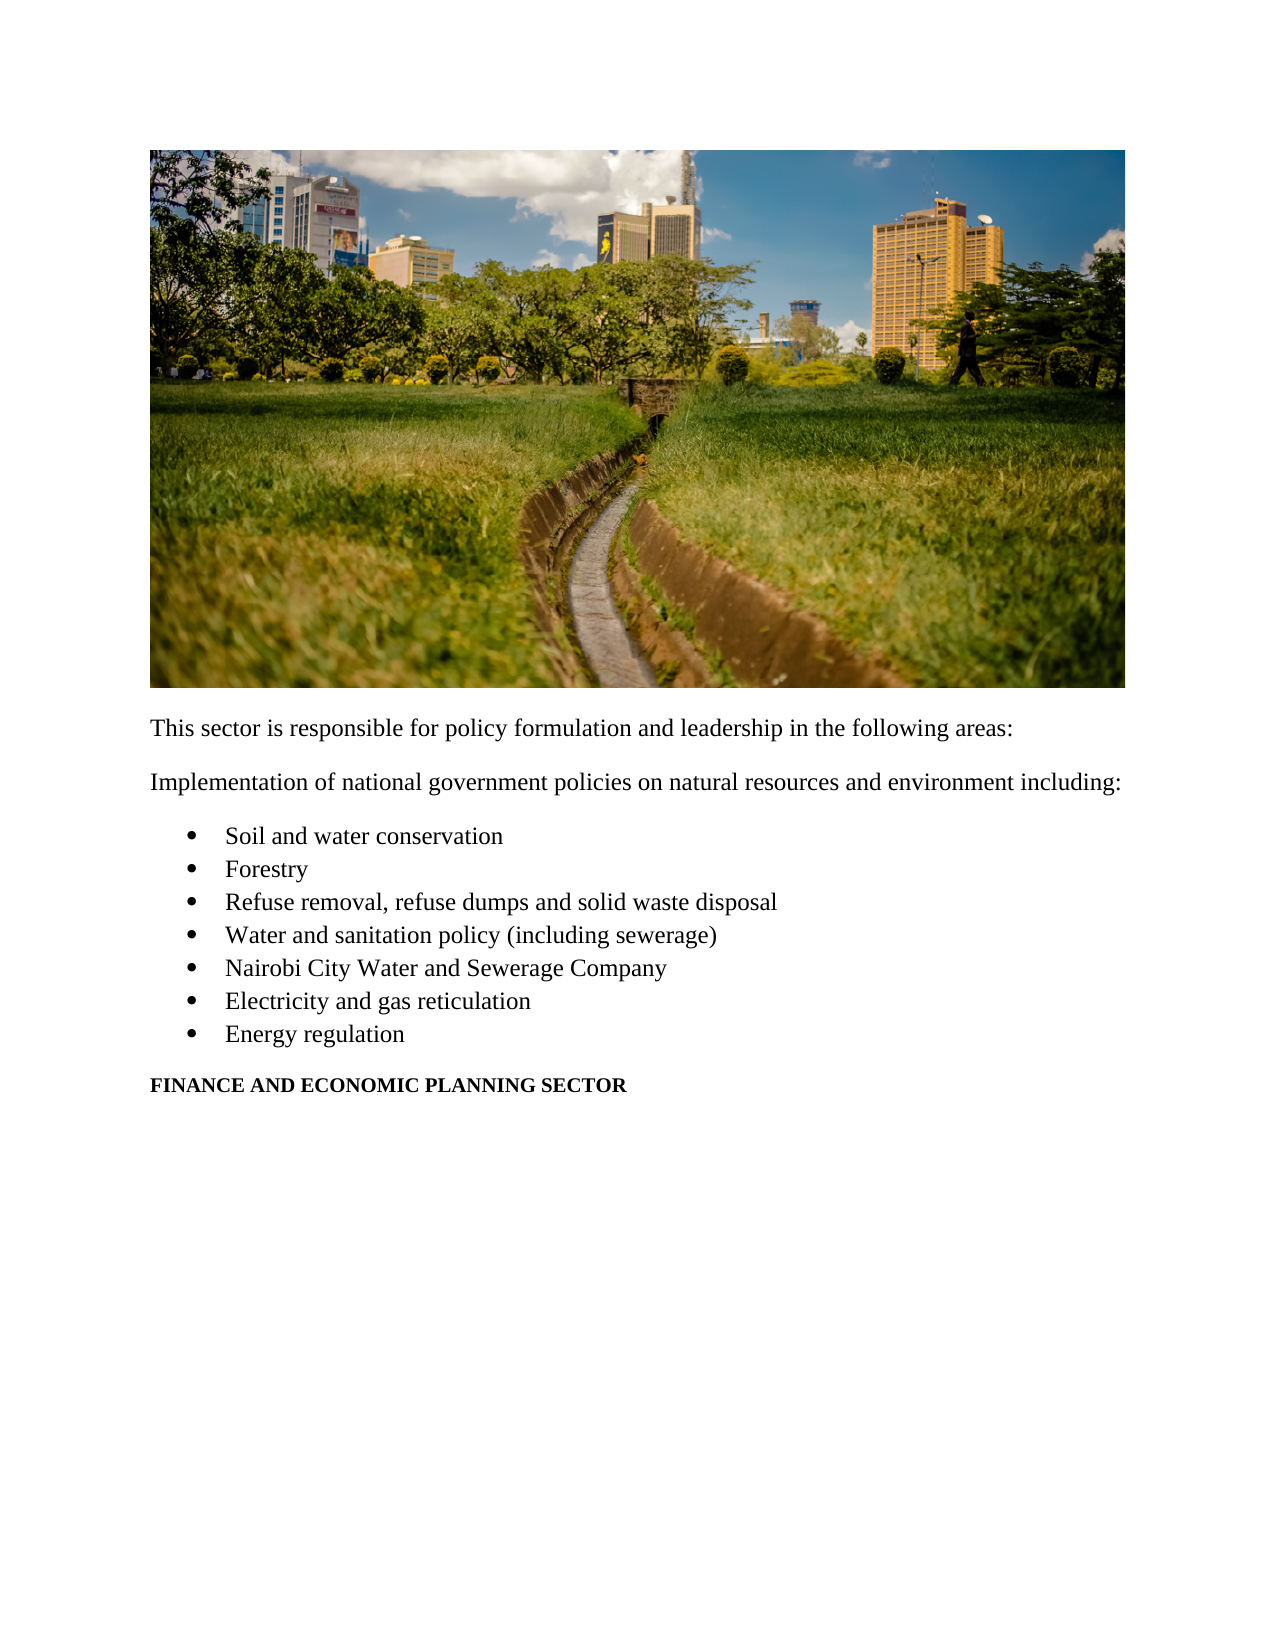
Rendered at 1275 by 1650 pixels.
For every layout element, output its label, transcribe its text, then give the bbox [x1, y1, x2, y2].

text Implementation of national government policies on natural resources and environment including: [150, 767, 1125, 796]
list Refuse removal, refuse dumps and solid waste disposal [187, 887, 1125, 916]
text This sector is responsible for policy formulation and leadership in the following areas: [150, 713, 1125, 742]
list Soil and water conservation [187, 821, 1125, 849]
list Water and sanitation policy (including sewerage) [187, 920, 1125, 948]
list Electricity and gas reticulation [187, 986, 1125, 1014]
text FINANCE AND ECONOMIC PLANNING SECTOR [150, 1073, 1125, 1097]
list Nairobi City Water and Sewerage Company [187, 953, 1125, 982]
list Energy regulation [187, 1019, 1125, 1048]
picture [150, 150, 1125, 688]
list Forestry [187, 854, 1125, 882]
